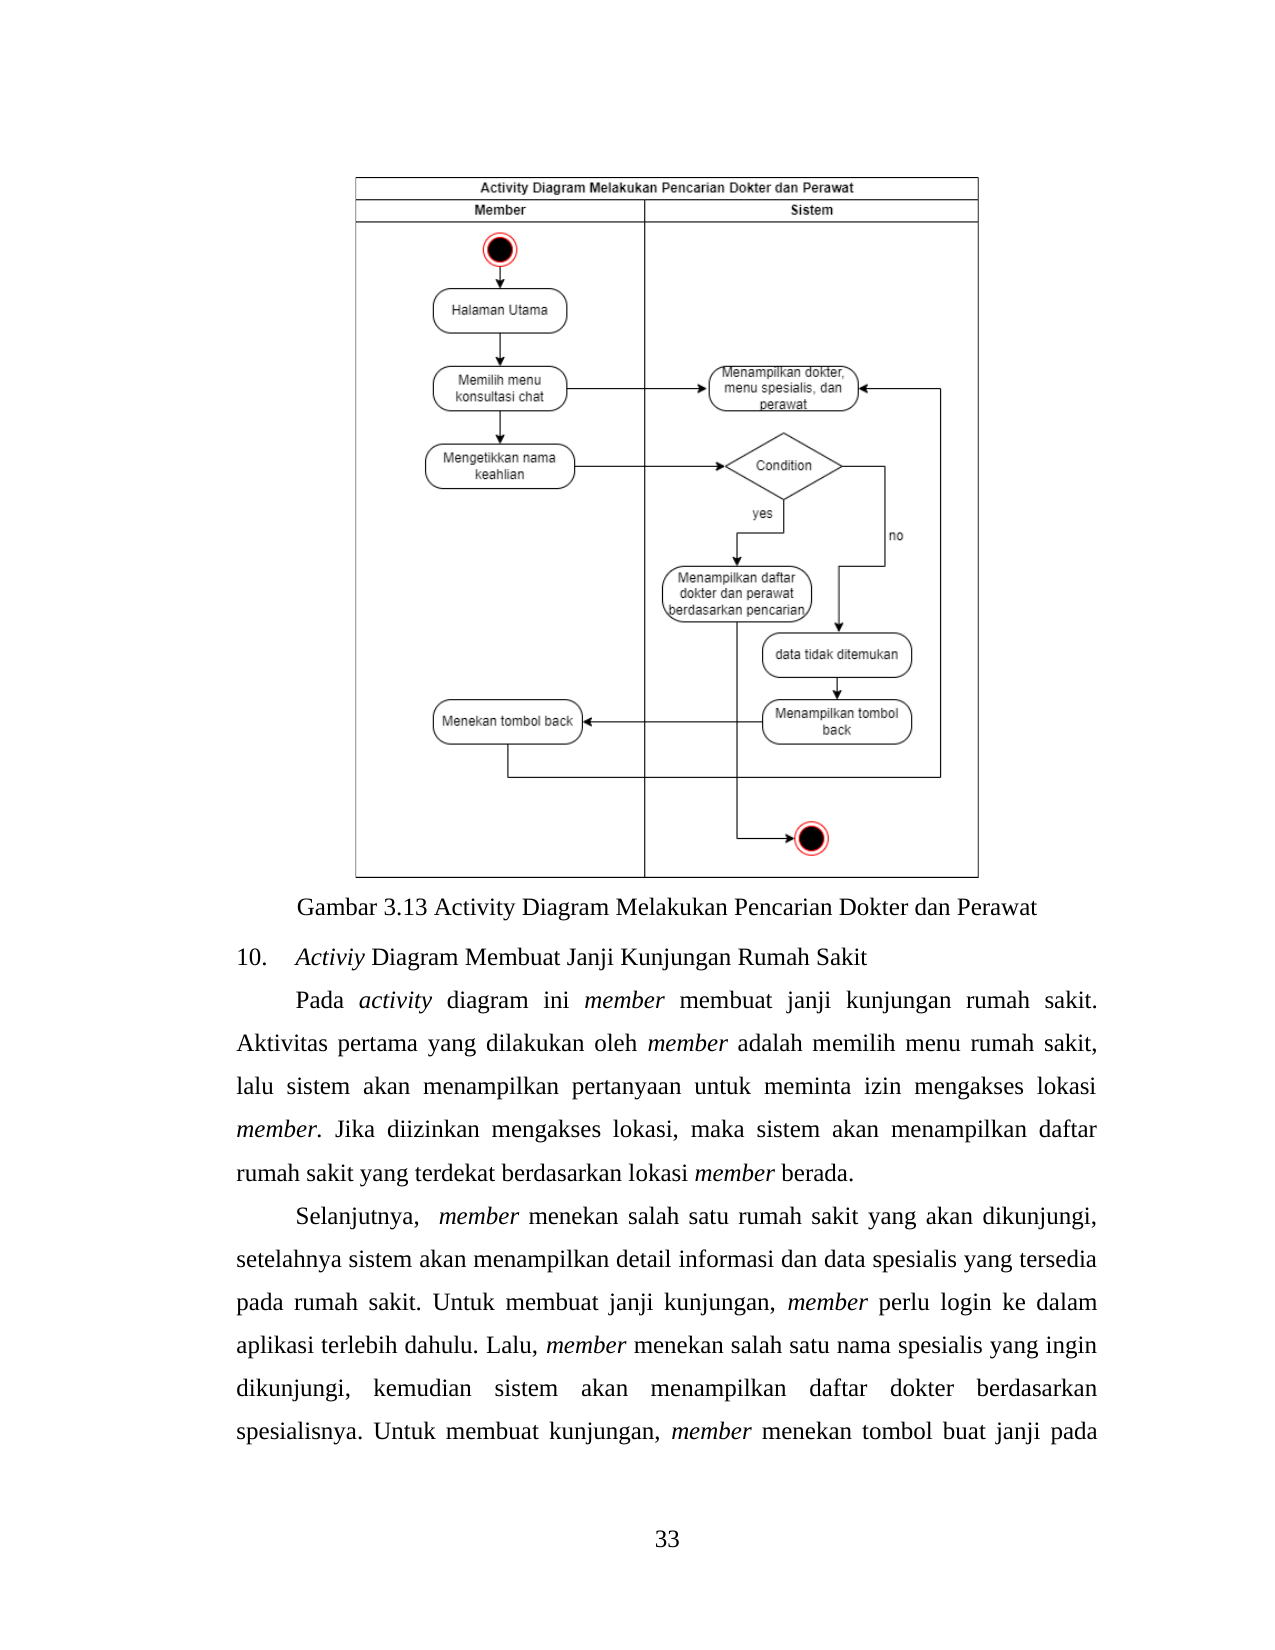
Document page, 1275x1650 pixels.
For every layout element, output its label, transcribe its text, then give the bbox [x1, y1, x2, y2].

list Activiy Diagram Membuat Janji Kunjungan Rumah Sakit [236, 942, 1098, 971]
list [236, 1201, 1098, 1445]
list Pada activity diagram ini member membuat janji kunjungan rumah sakit. Aktivitas pertama yang dilakukan oleh member adalah memilih menu rumah sakit, lalu sistem akan menampilkan pertanyaan untuk meminta izin mengakses lokasi member. Jika diizinkan mengakses lokasi, maka sistem akan menampilkan daftar rumah sakit yang terdekat berdasarkan lokasi member berada. [236, 985, 1098, 1186]
text Gambar 3.13 Activity Diagram Melakukan Pencarian Dokter dan Perawat [236, 892, 1098, 921]
picture [355, 177, 979, 878]
